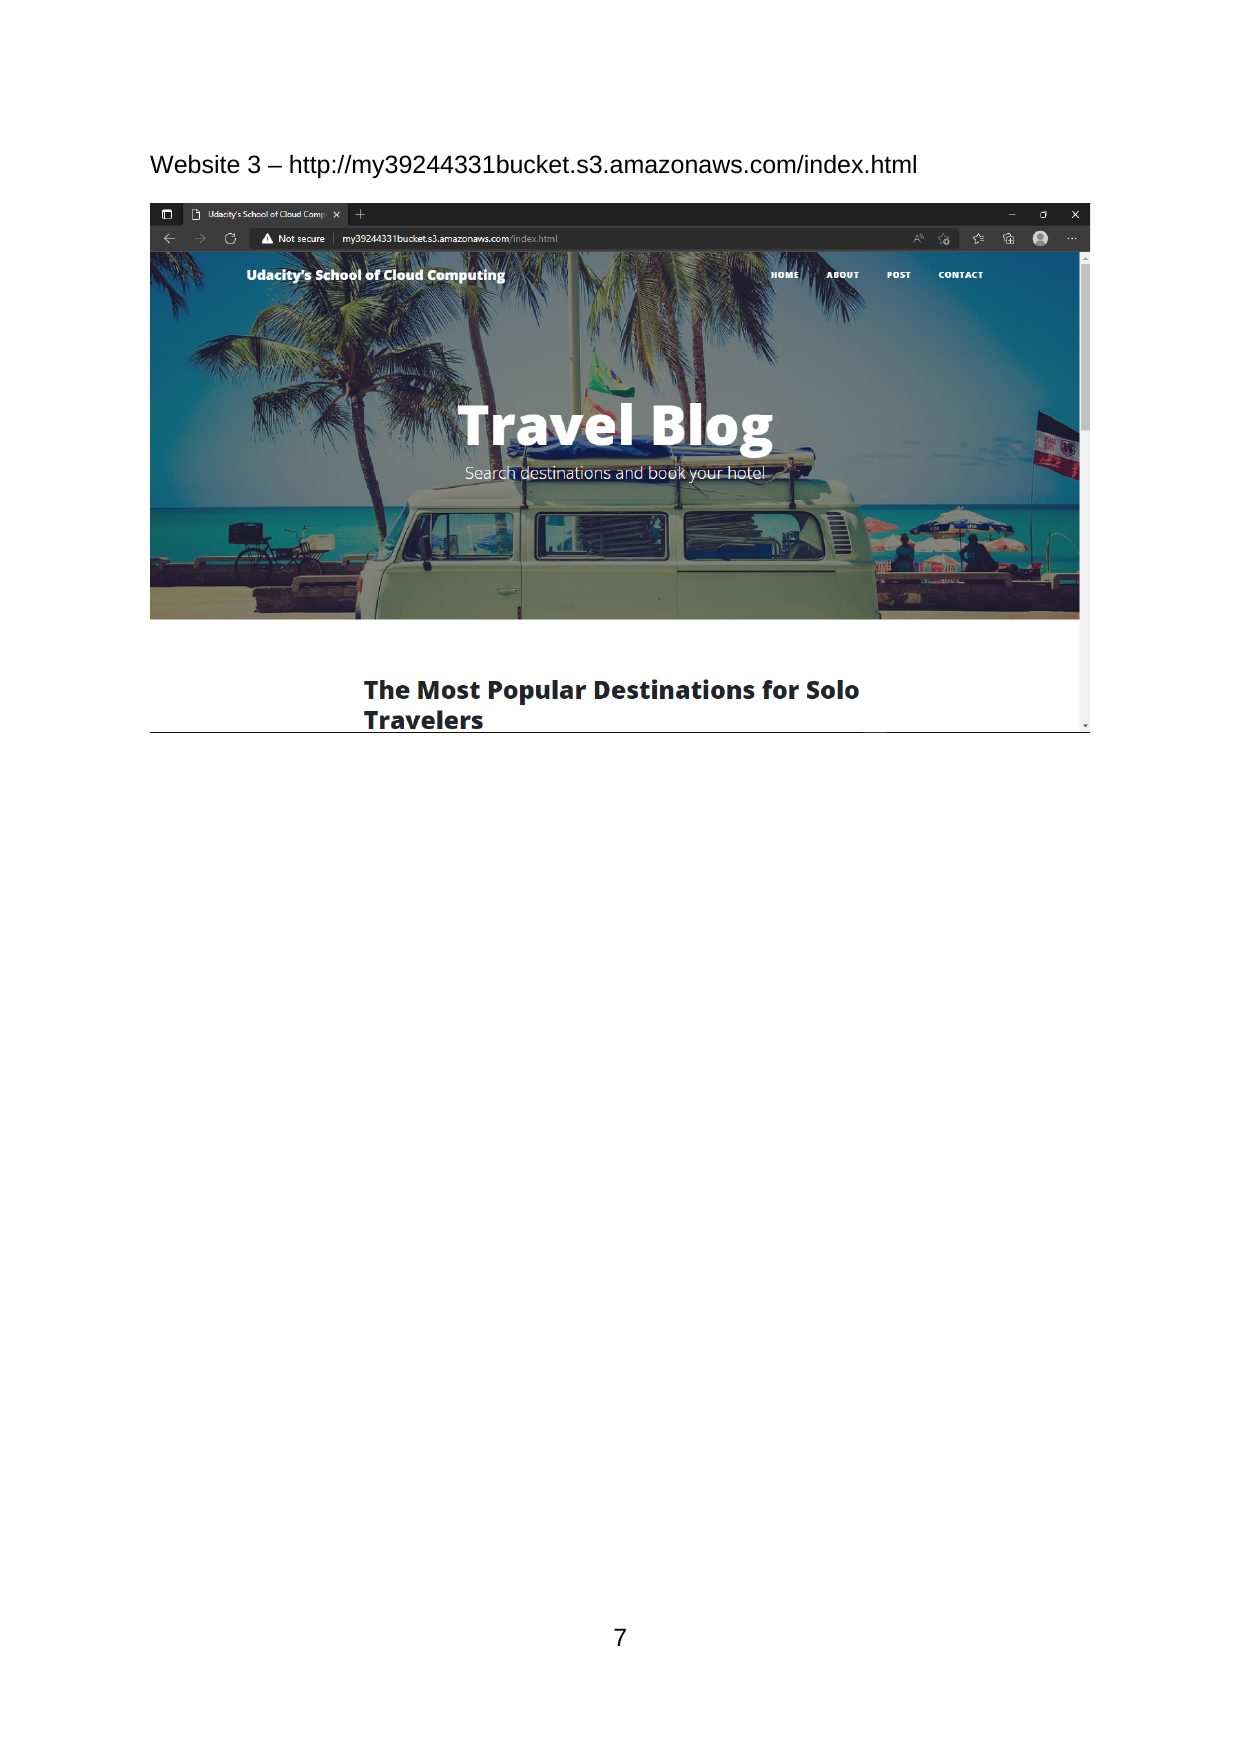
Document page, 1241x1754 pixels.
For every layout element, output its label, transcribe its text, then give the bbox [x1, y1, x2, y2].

picture [150, 203, 1091, 733]
text Website 3 – http://my39244331bucket.s3.amazonaws.com/index.html [150, 150, 1090, 179]
